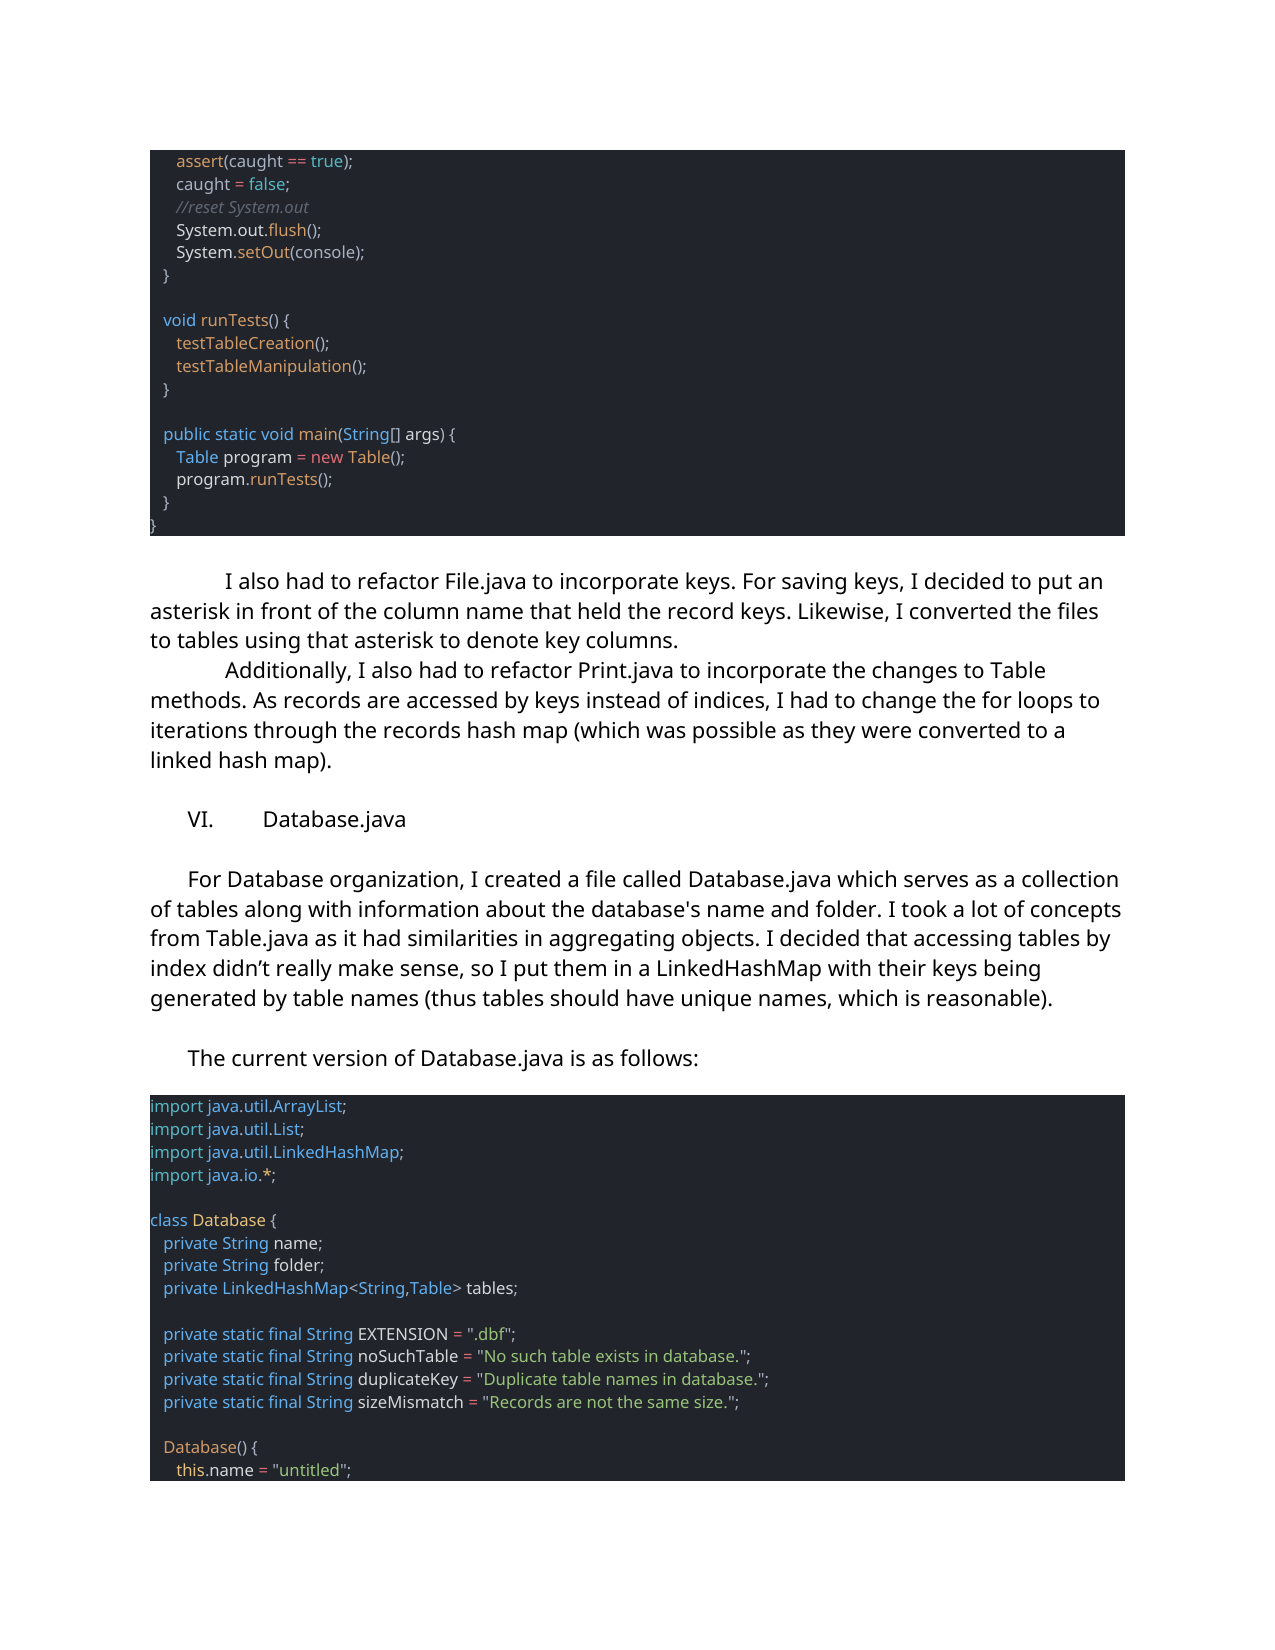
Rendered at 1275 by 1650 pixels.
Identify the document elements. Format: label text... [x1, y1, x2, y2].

text Additionally, I also had to refactor Print.java to incorporate the changes to Table methods. As records are accessed by keys instead of indices, I had to change the for loops to iterations through the records hash map (which was possible as they were converted to a linked hash map). [150, 655, 1125, 774]
text caught = false; [150, 173, 1125, 195]
text void runTests() { [150, 309, 1125, 332]
list Database.java [187, 804, 1125, 834]
text private LinkedHashMap<String,Table> tables; [150, 1277, 1125, 1299]
text System.out.flush(); [150, 218, 1125, 241]
text private String name; [150, 1231, 1125, 1254]
text private static final String EXTENSION = ".dbf"; [150, 1322, 1125, 1345]
text import java.util.LinkedHashMap; [150, 1140, 1125, 1163]
text class Database { [150, 1208, 1125, 1231]
text private String folder; [150, 1254, 1125, 1277]
text Database() { [150, 1436, 1125, 1458]
text } [150, 491, 1125, 513]
text I also had to refactor File.java to incorporate keys. For saving keys, I decided to put an asterisk in front of the column name that held the record keys. Likewise, I converted the files to tables using that asterisk to denote key columns. [150, 566, 1125, 655]
text import java.io.*; [150, 1163, 1125, 1186]
text import java.util.ArrayList; [150, 1095, 1125, 1118]
text } [150, 263, 1125, 286]
text testTableCreation(); [150, 332, 1125, 354]
text private static final String noSuchTable = "No such table exists in database."; [150, 1345, 1125, 1367]
text Table program = new Table(); [150, 445, 1125, 468]
text } [150, 513, 1125, 536]
text System.setOut(console); [150, 241, 1125, 263]
text assert(caught == true); [150, 150, 1125, 173]
text this.name = "untitled"; [150, 1458, 1125, 1481]
text The current version of Database.java is as follows: [150, 1042, 1125, 1072]
text public static void main(String[] args) { [150, 422, 1125, 445]
text private static final String duplicateKey = "Duplicate table names in database."; [150, 1367, 1125, 1390]
text For Database organization, I created a file called Database.java which serves as a collection of tables along with information about the database's name and folder. I took a lot of concepts from Table.java as it had similarities in aggregating objects. I decided that accessing tables by index didn’t really make sense, so I put them in a LinkedHashMap with their keys being generated by table names (thus tables should have unique names, which is reasonable). [150, 864, 1125, 1013]
text import java.util.List; [150, 1118, 1125, 1140]
text program.runTests(); [150, 468, 1125, 491]
text private static final String sizeMismatch = "Records are not the same size."; [150, 1390, 1125, 1413]
text testTableManipulation(); [150, 354, 1125, 377]
text } [150, 377, 1125, 400]
text //reset System.out [150, 195, 1125, 218]
